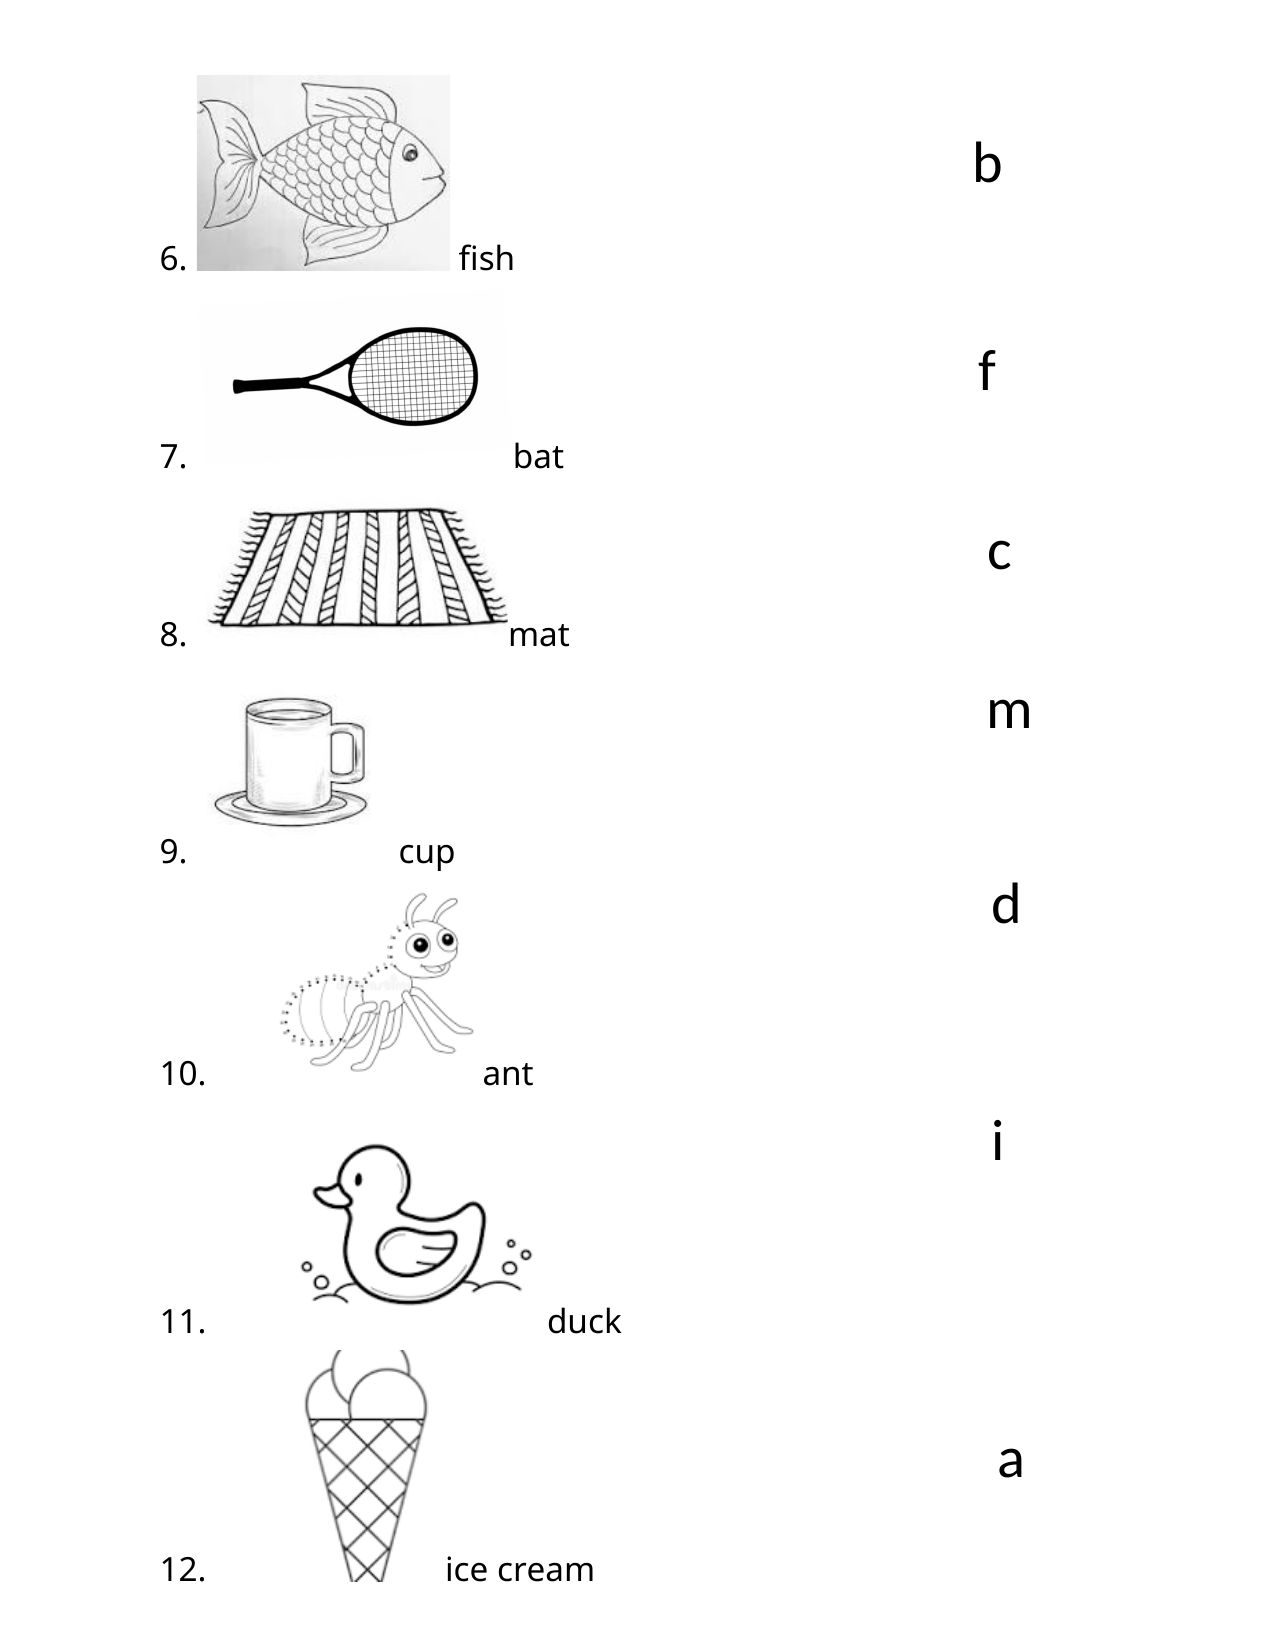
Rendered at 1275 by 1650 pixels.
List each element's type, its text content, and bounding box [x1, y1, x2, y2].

picture [196, 663, 399, 863]
picture [198, 288, 513, 466]
picture [196, 484, 508, 647]
list cup [159, 663, 1162, 873]
list fish [159, 75, 1162, 280]
picture [271, 1350, 445, 1582]
picture [196, 75, 451, 271]
list ice cream [159, 1350, 1162, 1591]
list ant [159, 879, 1162, 1096]
picture [271, 879, 483, 1086]
picture [271, 1102, 547, 1334]
